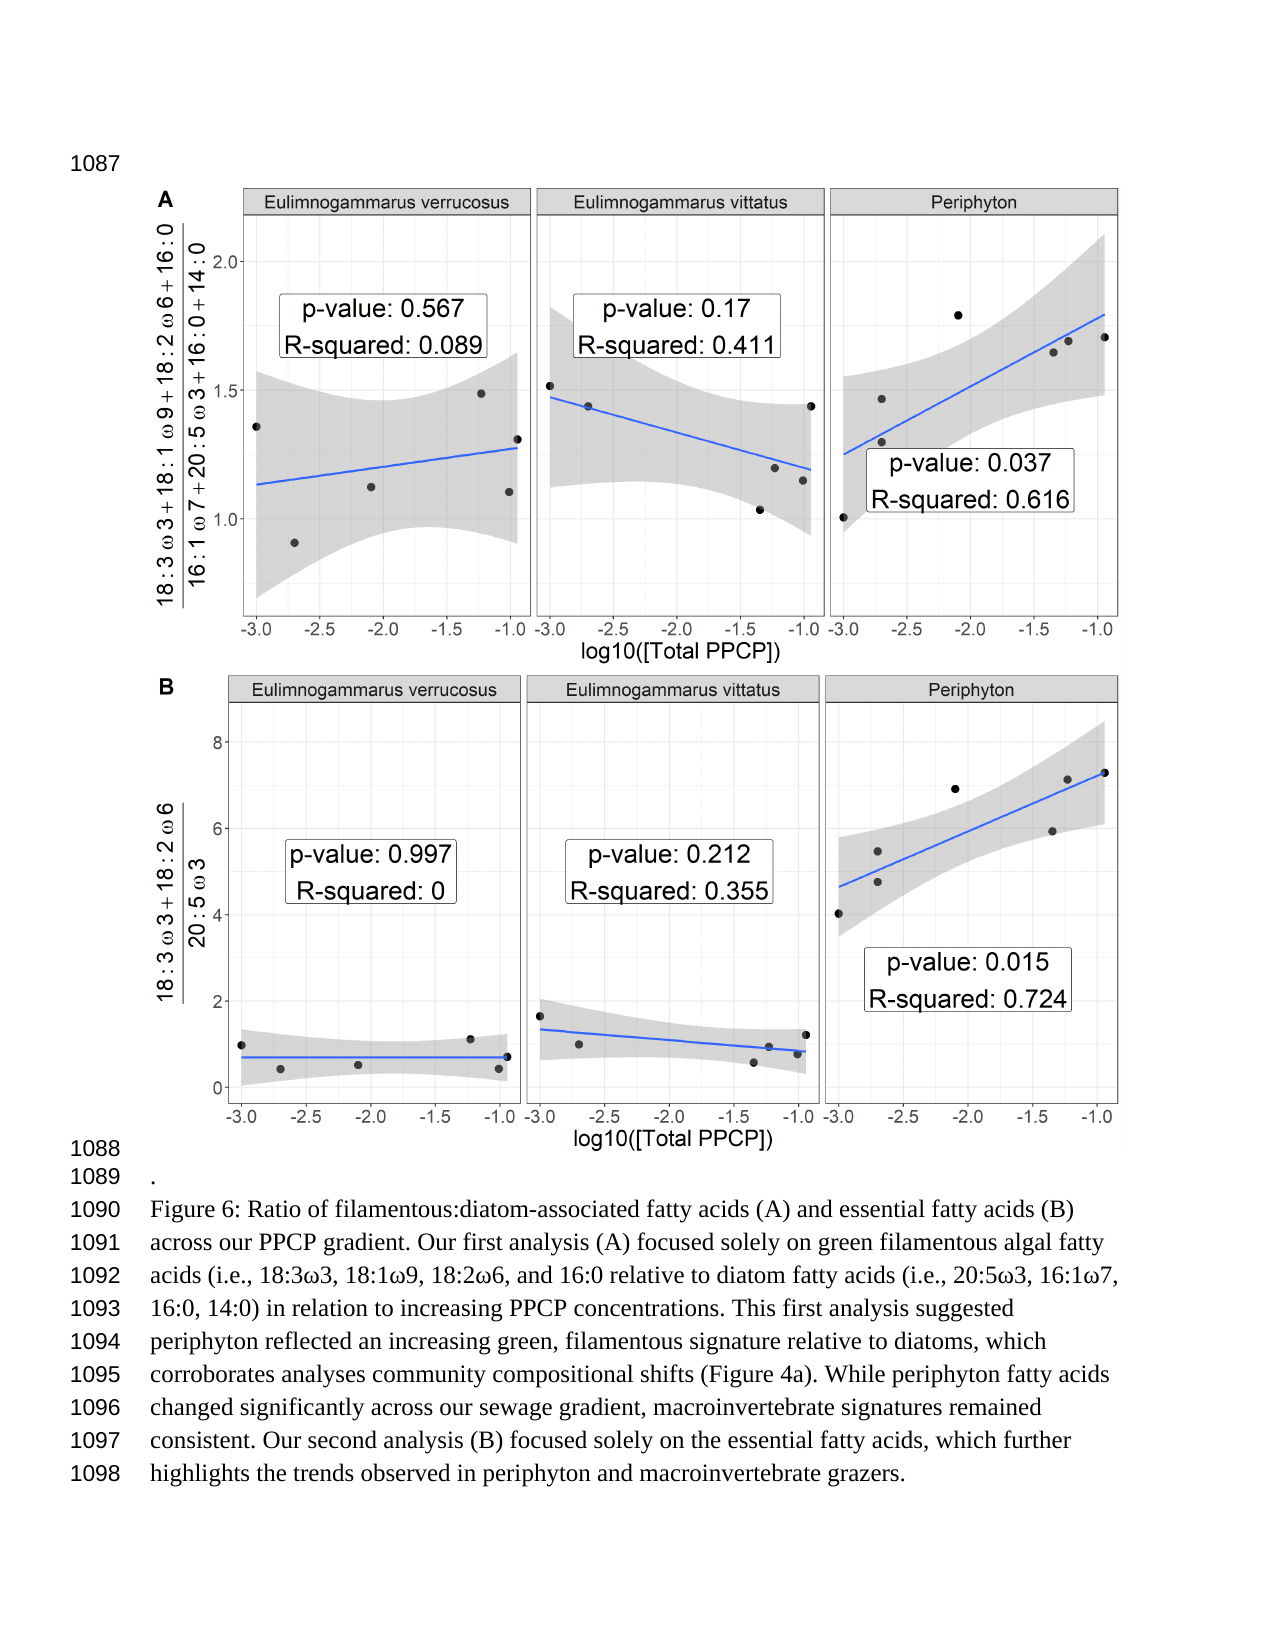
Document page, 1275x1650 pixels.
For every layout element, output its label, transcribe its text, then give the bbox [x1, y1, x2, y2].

picture [150, 183, 1124, 1157]
text Figure 6: Ratio of filamentous:diatom-associated fatty acids (A) and essential fatty acids (B) across our PPCP gradient. Our first analysis (A) focused solely on green filamentous algal fatty acids (i.e., 18:3ω3, 18:1ω9, 18:2ω6, and 16:0 relative to diatom fatty acids (i.e., 20:5ω3, 16:1ω7, 16:0, 14:0) in relation to increasing PPCP concentrations. This first analysis suggested periphyton reflected an increasing green, filamentous signature relative to diatoms, which corroborates analyses community compositional shifts (Figure 4a). While periphyton fatty acids changed significantly across our sewage gradient, macroinvertebrate signatures remained consistent. Our second analysis (B) focused solely on the essential fatty acids, which further highlights the trends observed in periphyton and macroinvertebrate grazers. [150, 1194, 1125, 1487]
